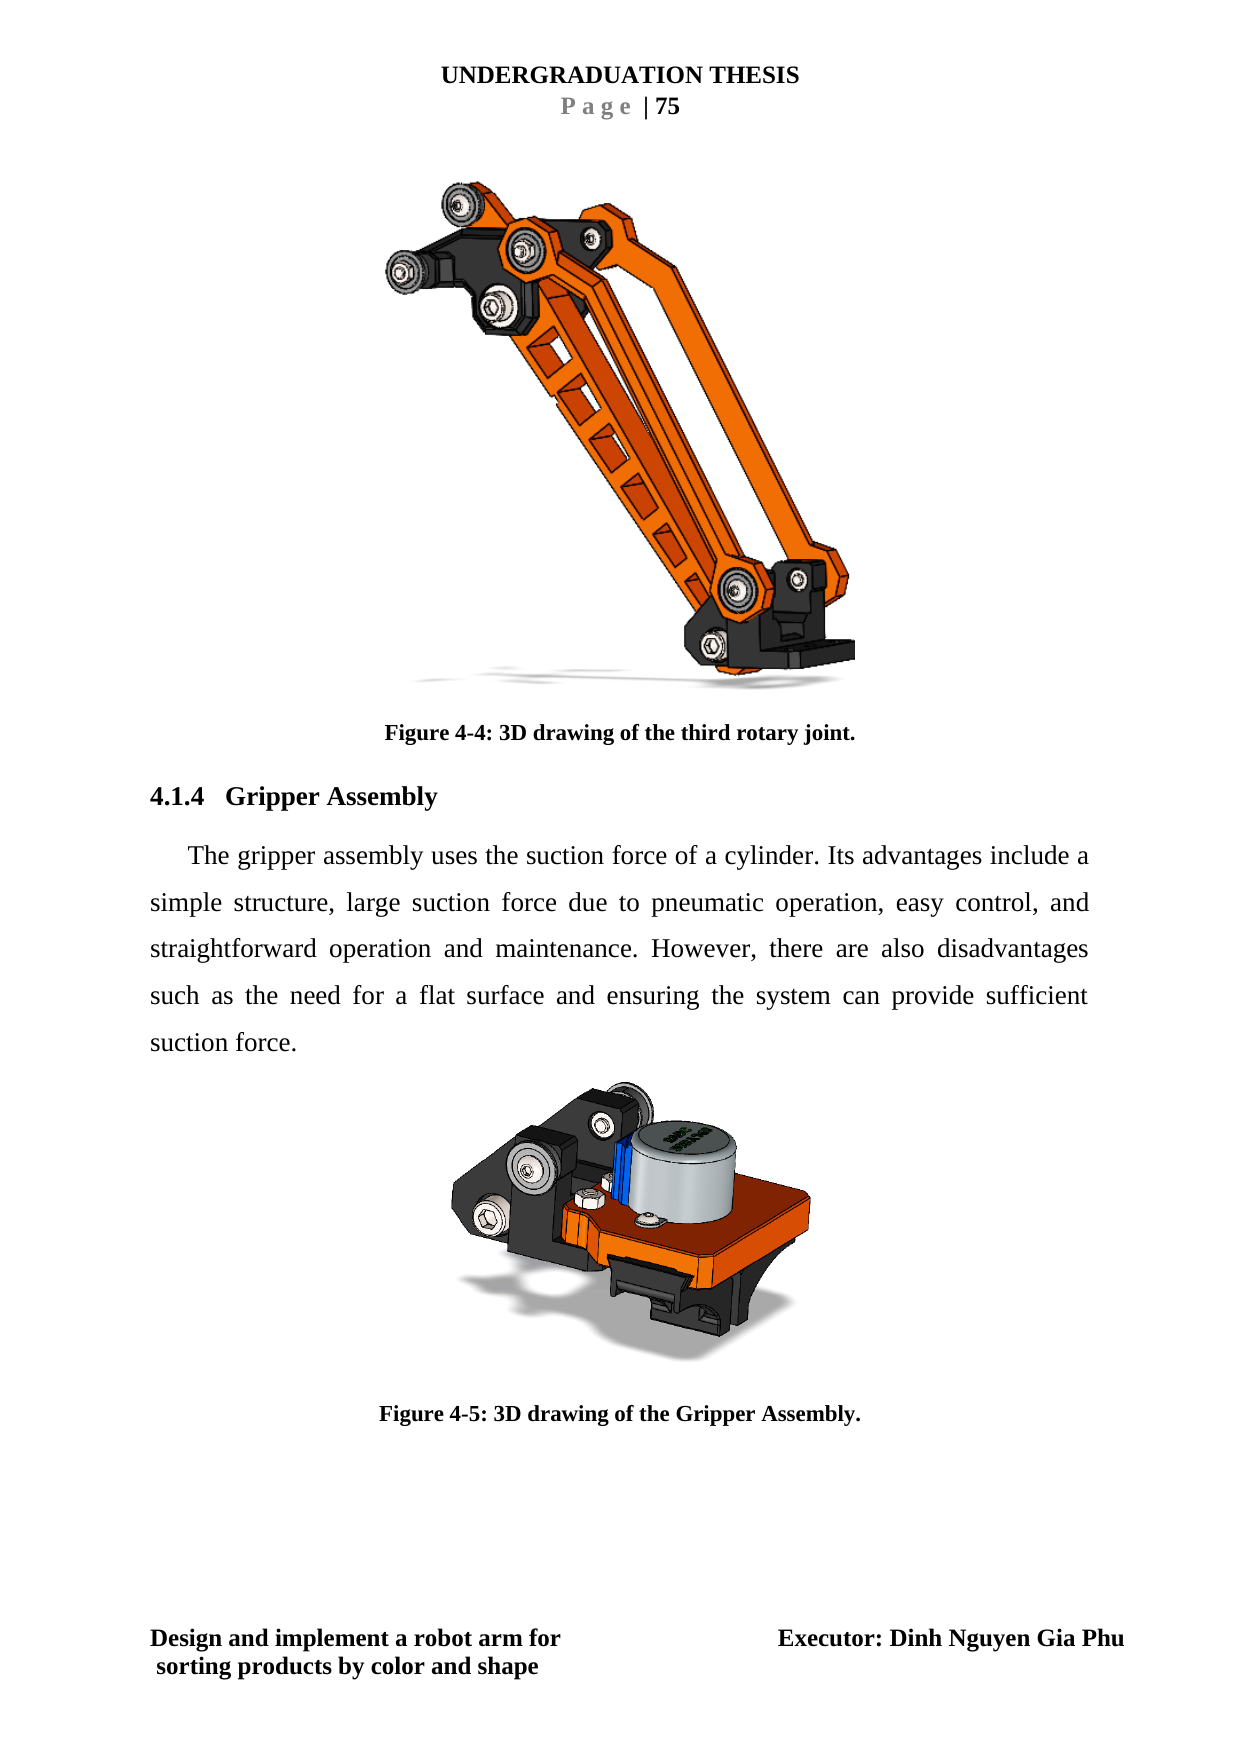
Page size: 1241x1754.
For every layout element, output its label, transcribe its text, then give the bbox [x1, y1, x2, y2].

text Figure 4-4: 3D drawing of the third rotary joint. [150, 719, 1090, 746]
picture [385, 178, 855, 703]
text Figure 4-5: 3D drawing of the Gripper Assembly. [150, 1400, 1090, 1427]
text The gripper assembly uses the suction force of a cylinder. Its advantages include a simple structure, large suction force due to pneumatic operation, easy control, and straightforward operation and maintenance. However, there are also disadvantages such as the need for a flat surface and ensuring the system can provide sufficient suction force. [150, 839, 1090, 1057]
subtitle Gripper Assembly [150, 780, 1090, 811]
picture [422, 1072, 818, 1385]
